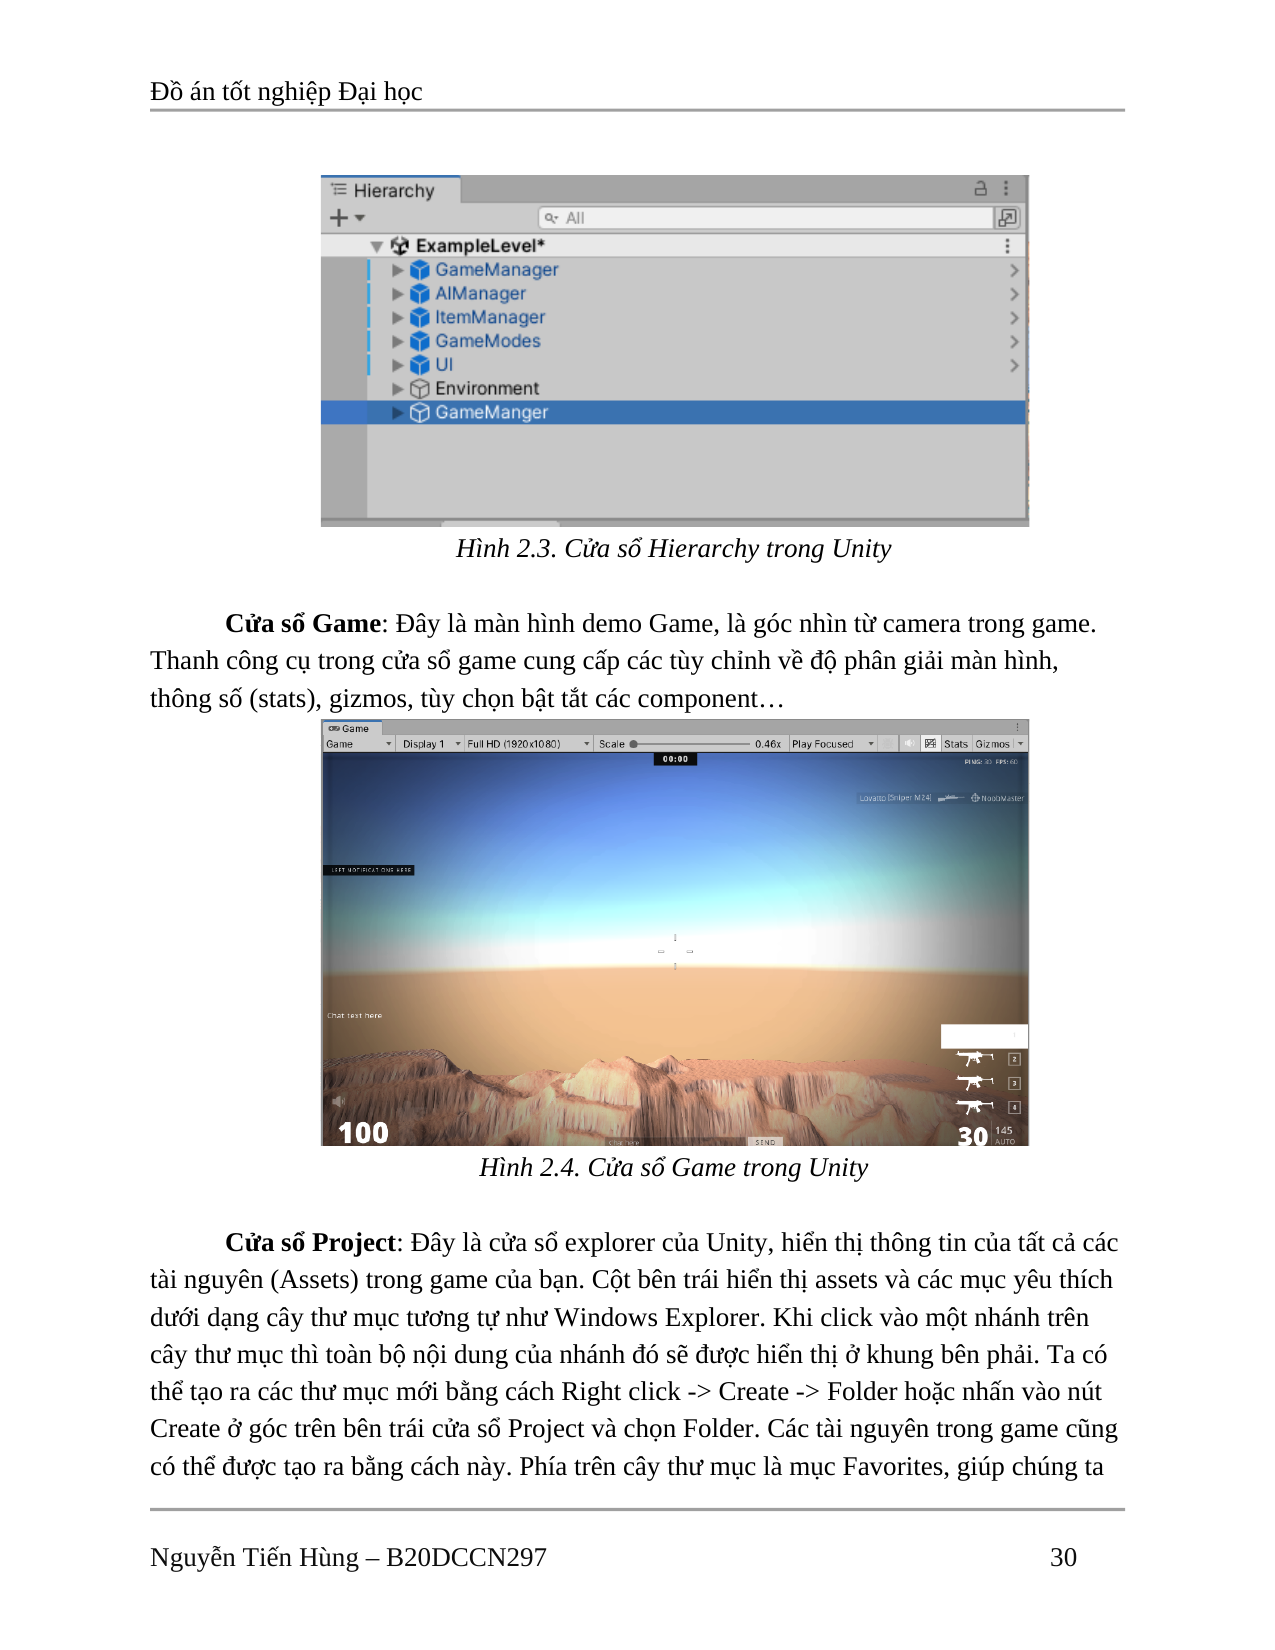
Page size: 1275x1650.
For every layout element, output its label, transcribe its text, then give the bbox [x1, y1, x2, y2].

text Cửa sổ Game: Đây là màn hình demo Game, là góc nhìn từ camera trong game. Thanh công cụ trong cửa sổ game cung cấp các tùy chỉnh về độ phân giải màn hình, thông số (stats), gizmos, tùy chọn bật tắt các component… [150, 607, 1125, 713]
text Hình 2.3. Cửa sổ Hierarchy trong Unity [225, 533, 1125, 564]
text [150, 1226, 1125, 1481]
text Hình 2.4. Cửa sổ Game trong Unity [225, 1152, 1125, 1183]
picture [320, 175, 1030, 527]
picture [320, 719, 1030, 1146]
